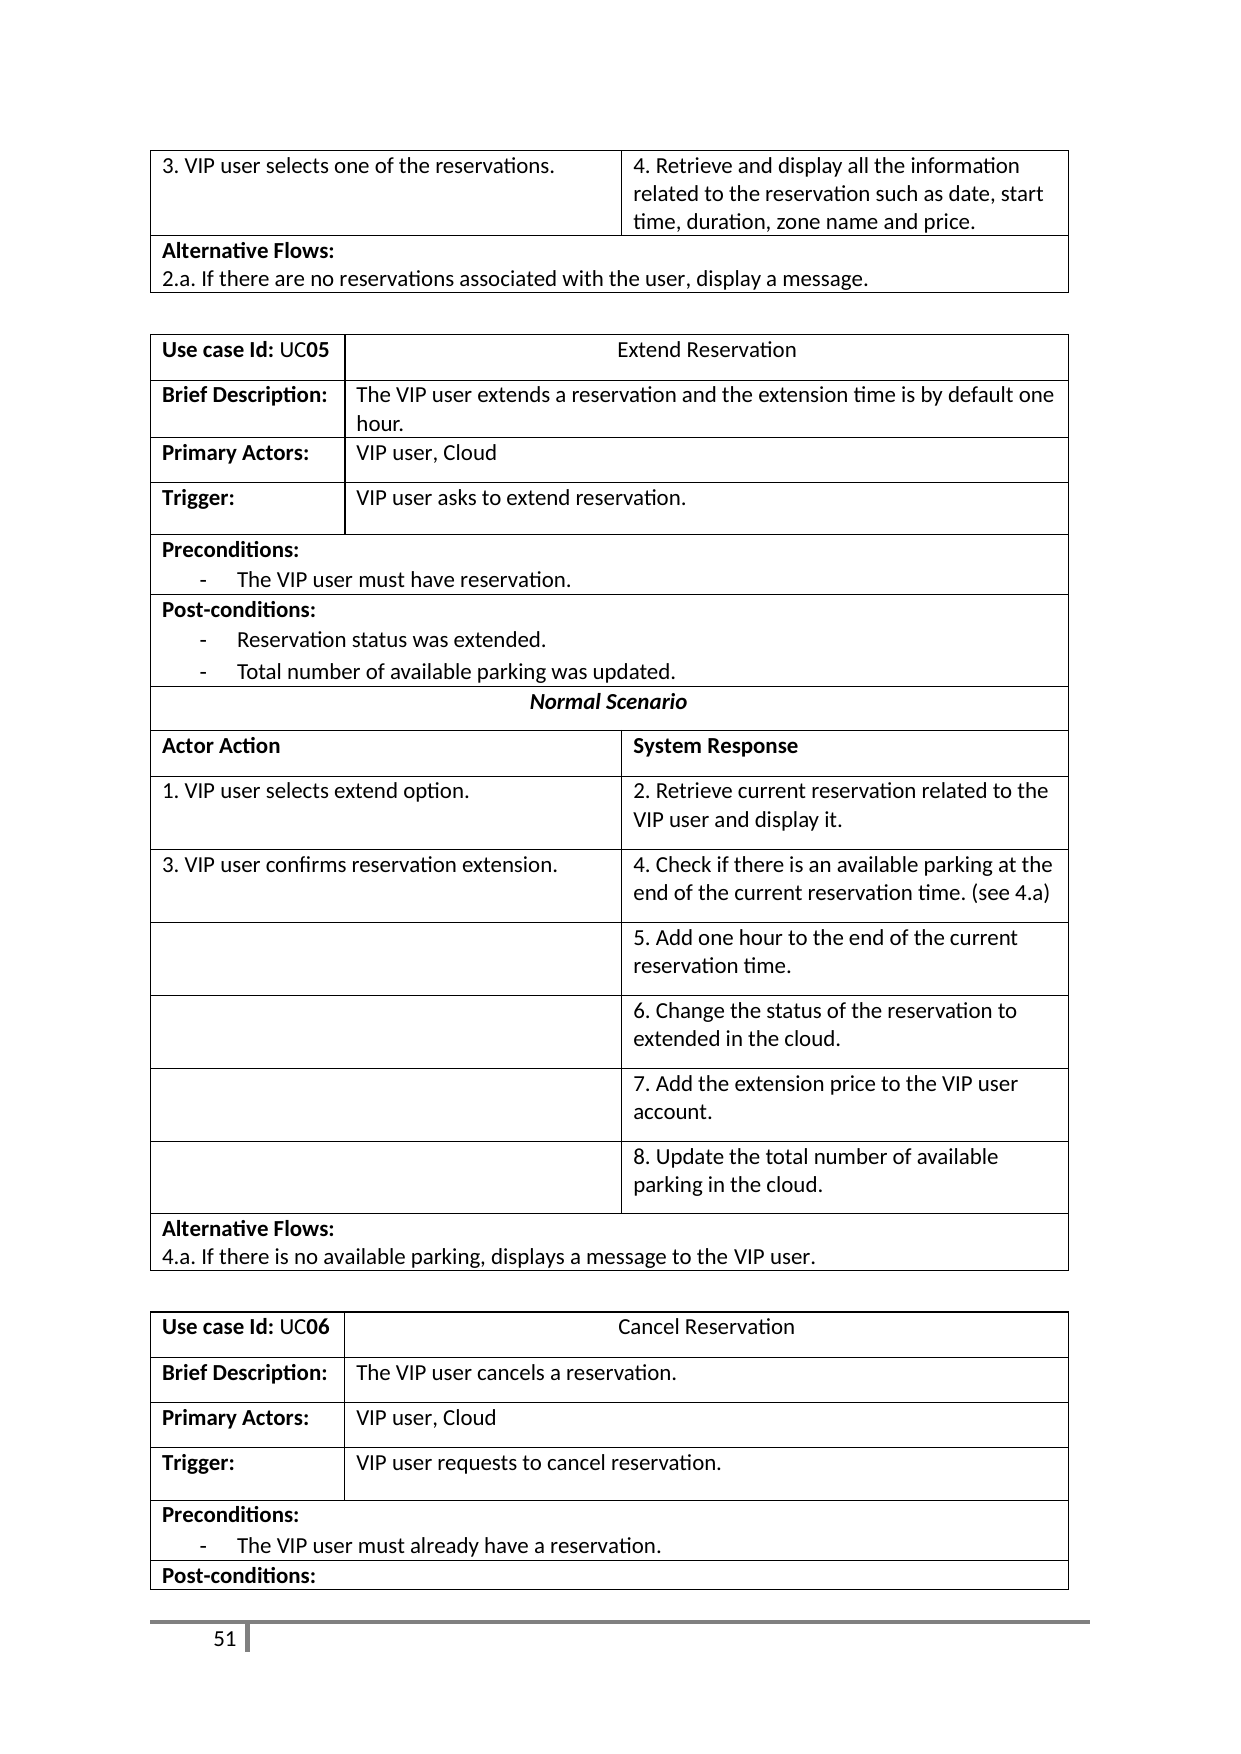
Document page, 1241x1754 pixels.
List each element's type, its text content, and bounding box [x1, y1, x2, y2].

table_cell Preconditions: The VIP user must have reservation. [151, 535, 1068, 594]
table_cell VIP user, Cloud [346, 438, 1068, 482]
table_header Extend Reservation [346, 335, 1068, 379]
table_cell 5. Add one hour to the end of the current reservation time. [622, 923, 1068, 995]
table_cell Normal Scenario [151, 687, 1068, 730]
table_cell Trigger: [151, 1448, 344, 1499]
table_cell 8. Update the total number of available parking in the cloud. [622, 1142, 1068, 1213]
table_cell 3. VIP user confirms reservation extension. [151, 850, 621, 922]
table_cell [151, 1561, 1068, 1589]
table_cell 3. VIP user selects one of the reservations. [151, 151, 621, 235]
table_cell [151, 1069, 621, 1141]
table_cell Actor Action [151, 731, 621, 776]
table_cell Trigger: [151, 483, 344, 534]
table_cell 2. Retrieve current reservation related to the VIP user and display it. [622, 777, 1068, 849]
table_cell VIP user requests to cancel reservation. [345, 1448, 1068, 1499]
table_cell Alternative Flows: 4.a. If there is no available parking, displays a message to the VIP user. [151, 1214, 1068, 1270]
table_cell VIP user asks to extend reservation. [346, 483, 1068, 534]
table_cell Alternative Flows: 2.a. If there are no reservations associated with the user, display a message. [151, 236, 1068, 292]
table_cell 1. VIP user selects extend option. [151, 777, 621, 849]
table_cell The VIP user extends a reservation and the extension time is by default one hour. [346, 381, 1068, 437]
table_cell 6. Change the status of the reservation to extended in the cloud. [622, 996, 1068, 1068]
table_cell VIP user, Cloud [345, 1403, 1068, 1447]
table_cell 4. Retrieve and display all the information related to the reservation such as date, start time, duration, zone name and price. [622, 151, 1068, 235]
table_cell System Response [622, 731, 1068, 776]
table_header Use case Id: UC06 [151, 1313, 344, 1357]
table_cell Post-conditions: Reservation status was extended. Total number of available parking was updated. [151, 595, 1068, 686]
table_header Use case Id: UC05 [151, 335, 344, 379]
table_cell Primary Actors: [151, 438, 344, 482]
table_cell 7. Add the extension price to the VIP user account. [622, 1069, 1068, 1141]
table_cell Brief Description: [151, 381, 344, 437]
table_header Cancel Reservation [345, 1313, 1068, 1357]
table_cell [151, 923, 621, 995]
table_cell The VIP user cancels a reservation. [345, 1358, 1068, 1402]
table_cell [151, 1142, 621, 1213]
table_cell Brief Description: [151, 1358, 344, 1402]
table_cell Primary Actors: [151, 1403, 344, 1447]
table_cell [151, 996, 621, 1068]
table_cell Preconditions: The VIP user must already have a reservation. [151, 1501, 1068, 1560]
table_cell 4. Check if there is an available parking at the end of the current reservation time. (see 4.a) [622, 850, 1068, 922]
